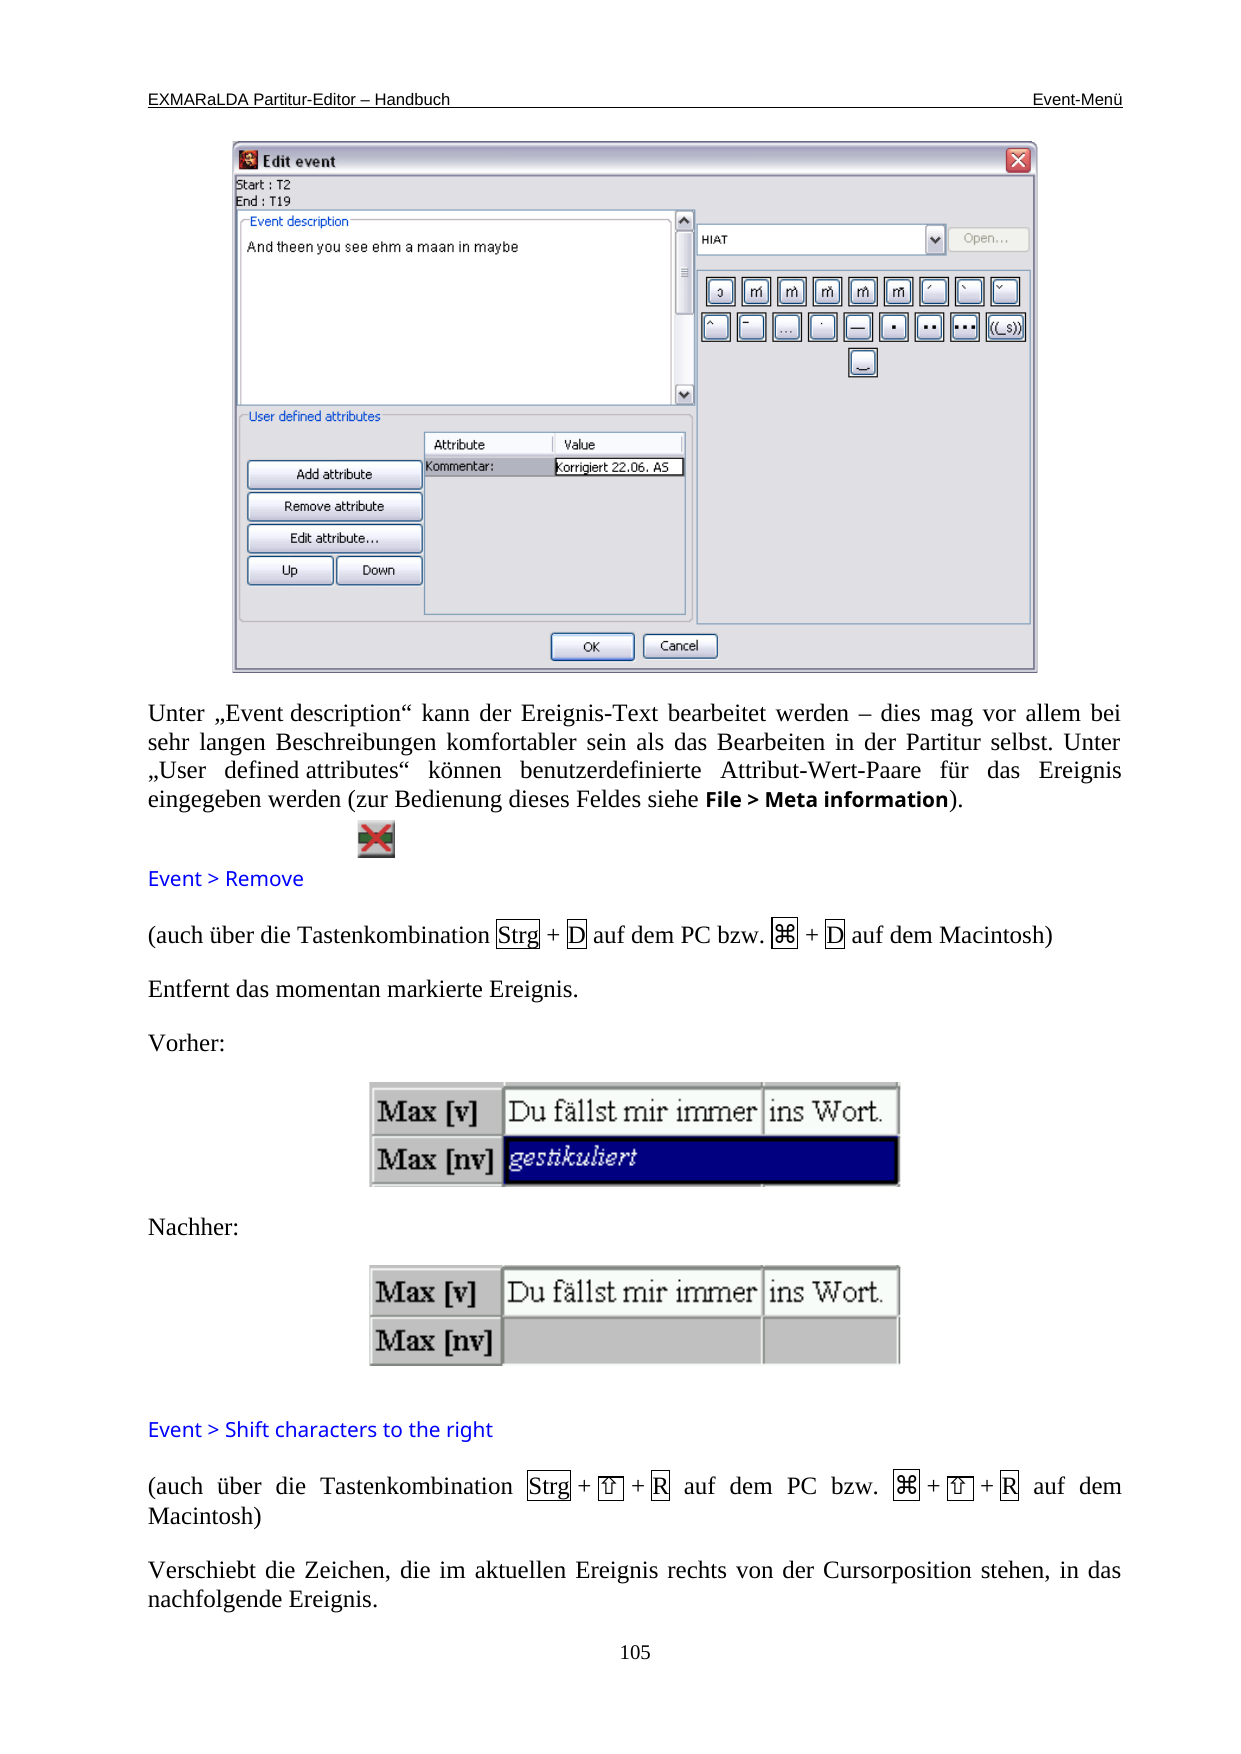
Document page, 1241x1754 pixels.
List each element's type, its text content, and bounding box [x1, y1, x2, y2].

text Verschiebt die Zeichen, die im aktuellen Ereignis rechts von der Cursorposition stehen, in das nachfolgende Ereignis. [148, 1555, 1122, 1612]
text Unter „Event description“ kann der Ereignis-Text bearbeitet werden – dies mag vor allem bei sehr langen Beschreibungen komfortabler sein als das Bearbeiten in der Partitur selbst. Unter „User defined attributes“ können benutzerdefinierte Attribut-Wert-Paare für das Ereignis eingegeben werden (zur Bedienung dieses Feldes siehe File > Meta information). [148, 698, 1122, 814]
subtitle Event > Shift characters to the right [148, 1415, 1122, 1444]
picture [232, 141, 1038, 673]
picture [357, 820, 395, 858]
text (auch über die Tastenkombination Strg + + R auf dem PC bzw. ⌘ + + R auf dem Macintosh) [148, 1469, 1122, 1530]
picture [369, 1082, 901, 1187]
text Vorher: [148, 1028, 1122, 1057]
text Nachher: [148, 1212, 1122, 1240]
text (auch über die Tastenkombination Strg + D auf dem PC bzw. ⌘ + D auf dem Macintosh) [148, 917, 771, 949]
picture [369, 1265, 901, 1366]
text (auch über die Tastenkombination Strg + D auf dem PC bzw. ⌘ + D auf dem Macintosh) [798, 917, 1122, 949]
subtitle Event > Remove [148, 864, 1122, 892]
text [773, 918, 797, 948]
text Entfernt das momentan markierte Ereignis. [148, 974, 1122, 1003]
